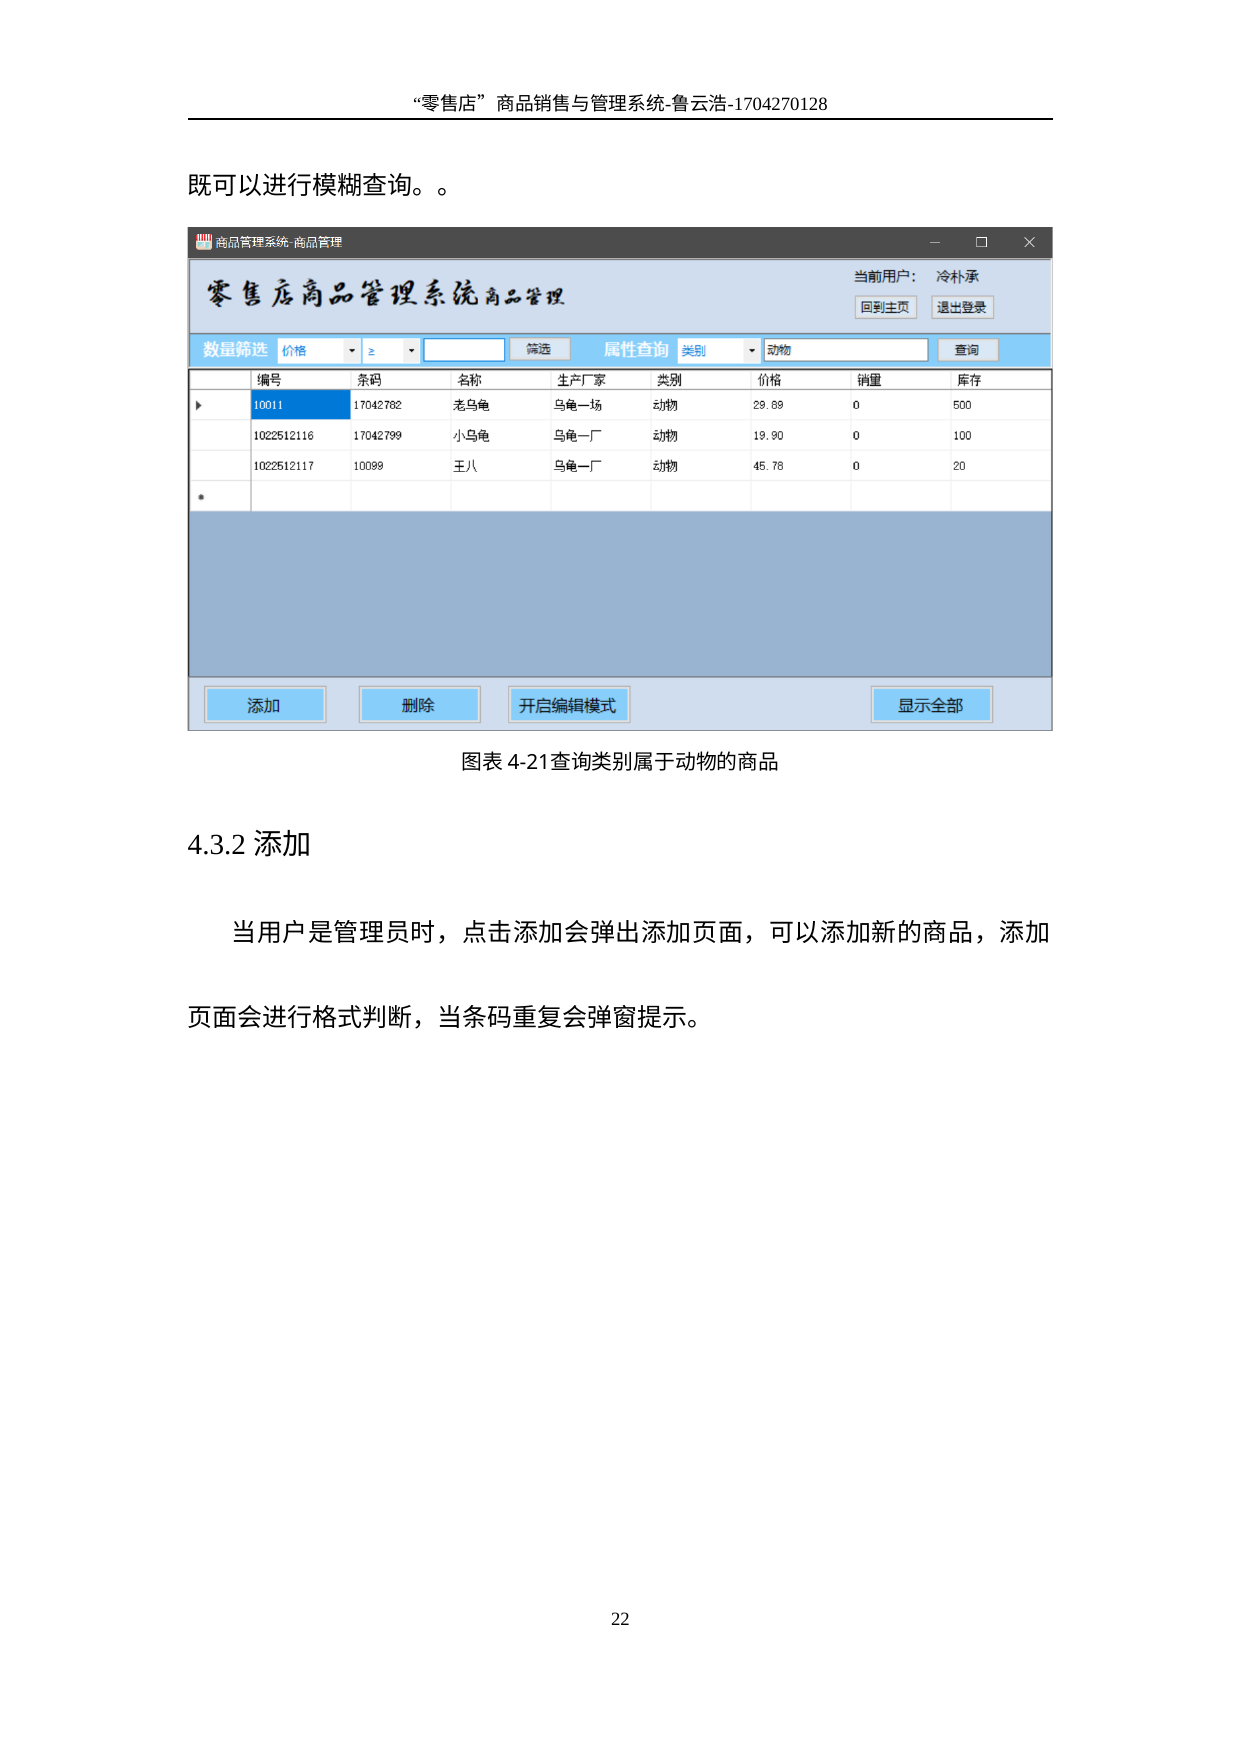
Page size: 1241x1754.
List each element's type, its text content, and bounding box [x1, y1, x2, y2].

text 当用户是管理员时，点击添加会弹出添加页面，可以添加新的商品，添加页面会进行格式判断，当条码重复会弹窗提示。 [187, 897, 1053, 1050]
subtitle 4.3.2 添加 [187, 808, 1053, 876]
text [187, 150, 1053, 218]
picture [187, 227, 1053, 731]
